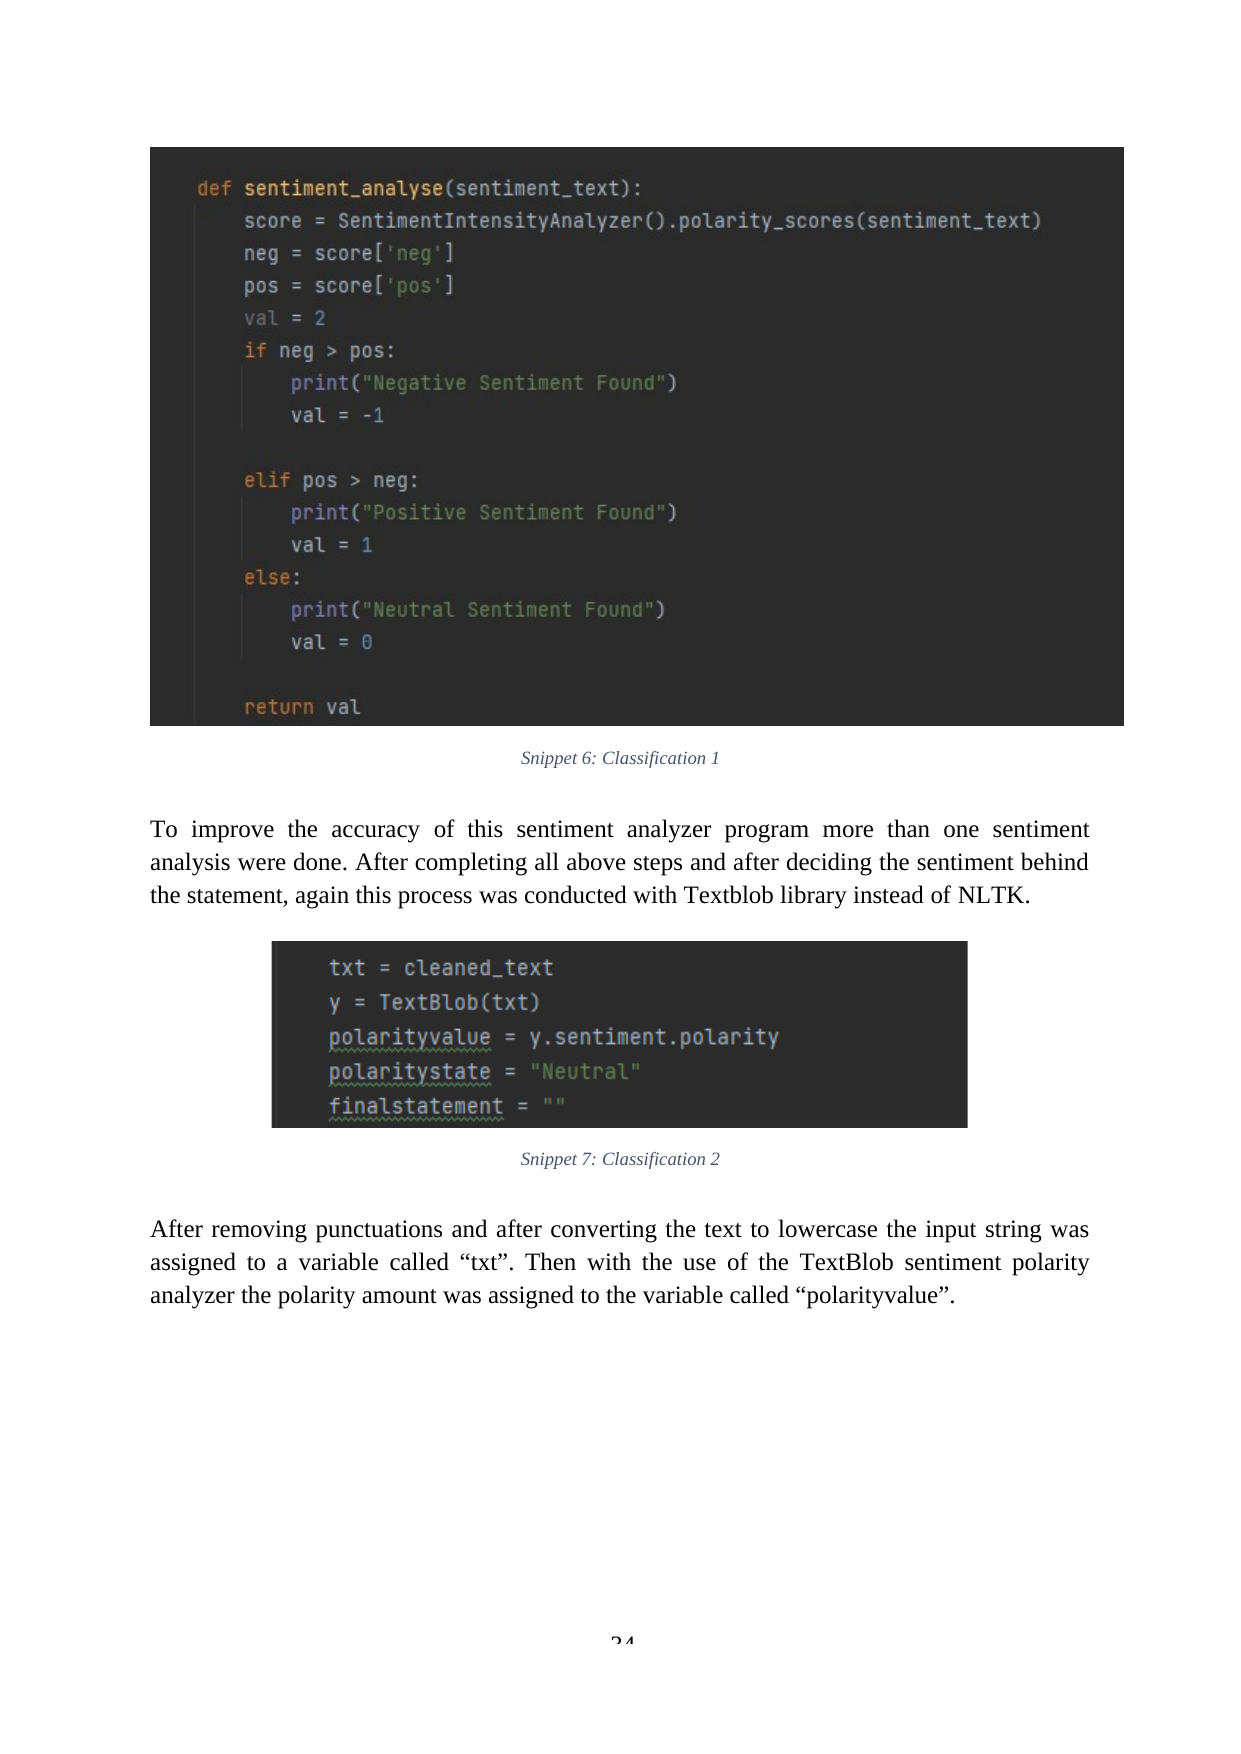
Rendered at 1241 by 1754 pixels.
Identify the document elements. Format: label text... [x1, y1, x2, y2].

text To improve the accuracy of this sentiment analyzer program more than one sentiment analysis were done. After completing all above steps and after deciding the sentiment behind the statement, again this process was conducted with Textblob library instead of NLTK. [150, 814, 1091, 909]
picture [150, 147, 1124, 726]
picture [271, 941, 968, 1128]
text Snippet 6: Classification 1 [300, 747, 941, 768]
text After removing punctuations and after converting the text to lowercase the input string was assigned to a variable called “txt”. Then with the use of the TextBlob sentiment polarity analyzer the polarity amount was assigned to the variable called “polarityvalue”. [150, 1214, 1091, 1309]
text Snippet 7: Classification 2 [300, 1128, 941, 1169]
